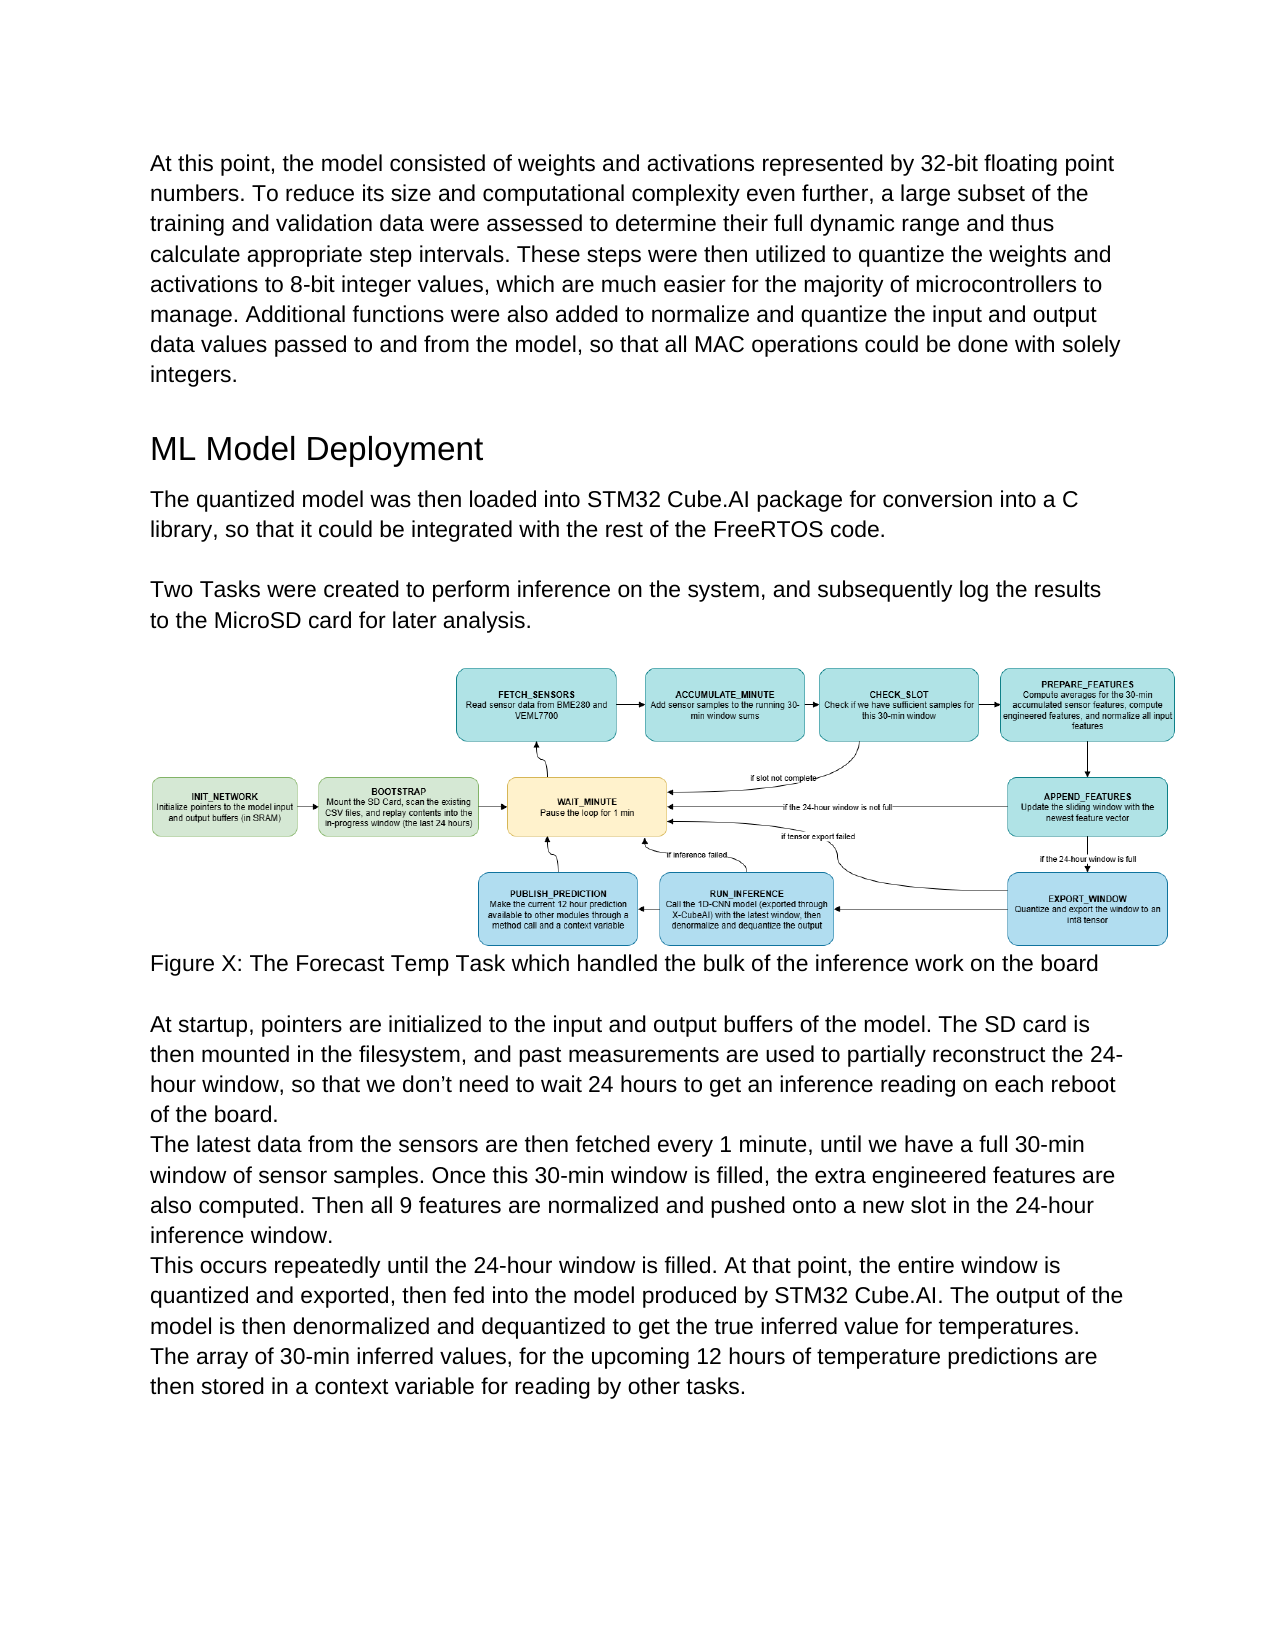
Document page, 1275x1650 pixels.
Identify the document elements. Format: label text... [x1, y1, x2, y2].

text At this point, the model consisted of weights and activations represented by 32-bit floating point numbers. To reduce its size and computational complexity even further, a large subset of the training and validation data were assessed to determine their full dynamic range and thus calculate appropriate step intervals. These steps were then utilized to quantize the weights and activations to 8-bit integer values, which are much easier for the majority of microcontrollers to manage. Additional functions were also added to normalize and quantize the input and output data values passed to and from the model, so that all MAC operations could be done with solely integers. [150, 150, 1125, 388]
subtitle ML Model Deployment [150, 429, 1125, 468]
picture [150, 667, 1176, 947]
text Two Tasks were created to perform inference on the system, and subsequently log the results to the MicroSD card for later analysis. [150, 576, 1125, 633]
text Figure X: The Forecast Temp Task which handled the bulk of the inference work on the board [150, 950, 1125, 976]
text At startup, pointers are initialized to the input and output buffers of the model. The SD card is then mounted in the filesystem, and past measurements are used to partially reconstruct the 24-hour window, so that we don’t need to wait 24 hours to get an inference reading on each reboot of the board. [150, 1011, 1125, 1127]
text This occurs repeatedly until the 24-hour window is filled. At that point, the entire window is quantized and exported, then fed into the model produced by STM32 Cube.AI. The output of the model is then denormalized and dequantized to get the true inferred value for temperatures. [150, 1252, 1125, 1339]
text The latest data from the sensors are then fetched every 1 minute, until we have a full 30-min window of sensor samples. Once this 30-min window is filled, the extra engineered features are also computed. Then all 9 features are normalized and pushed onto a new slot in the 24-hour inference window. [150, 1131, 1125, 1248]
text The array of 30-min inferred values, for the upcoming 12 hours of temperature predictions are then stored in a context variable for reading by other tasks. [150, 1343, 1125, 1399]
text The quantized model was then loaded into STM32 Cube.AI package for conversion into a C library, so that it could be integrated with the rest of the FreeRTOS code. [150, 486, 1125, 542]
